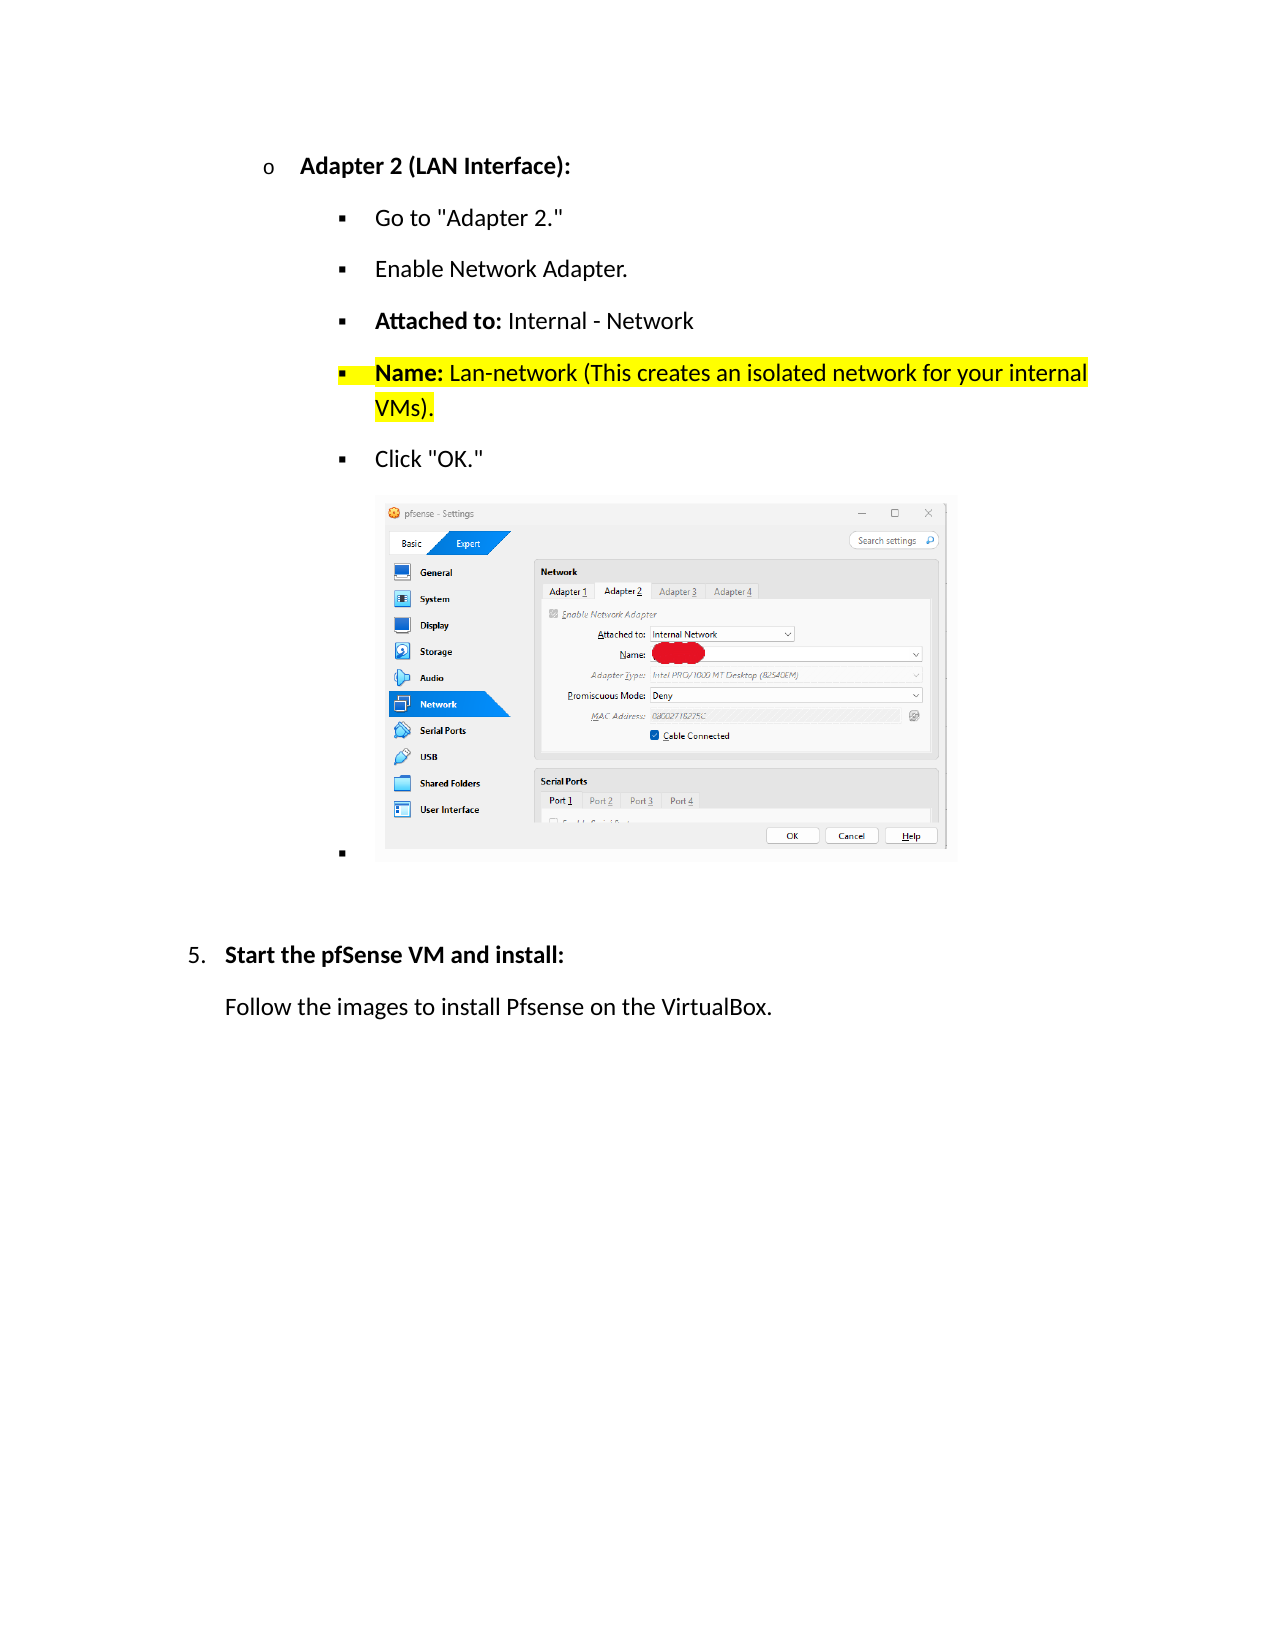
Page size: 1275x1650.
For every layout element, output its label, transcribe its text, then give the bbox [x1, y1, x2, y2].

picture [375, 495, 958, 862]
list Go to "Adapter 2." [337, 202, 1125, 232]
list Name: Lan-network (This creates an isolated network for your internal VMs). [337, 357, 1125, 422]
list Click "OK." [337, 443, 1125, 474]
list Enable Network Adapter. [337, 253, 1125, 284]
text Follow the images to install Pfsense on the VirtualBox. [225, 991, 1125, 1021]
list Attached to: Internal - Network [337, 305, 1125, 336]
list Start the pfSense VM and install: [187, 939, 1125, 970]
list Adapter 2 (LAN Interface): [262, 150, 1125, 181]
